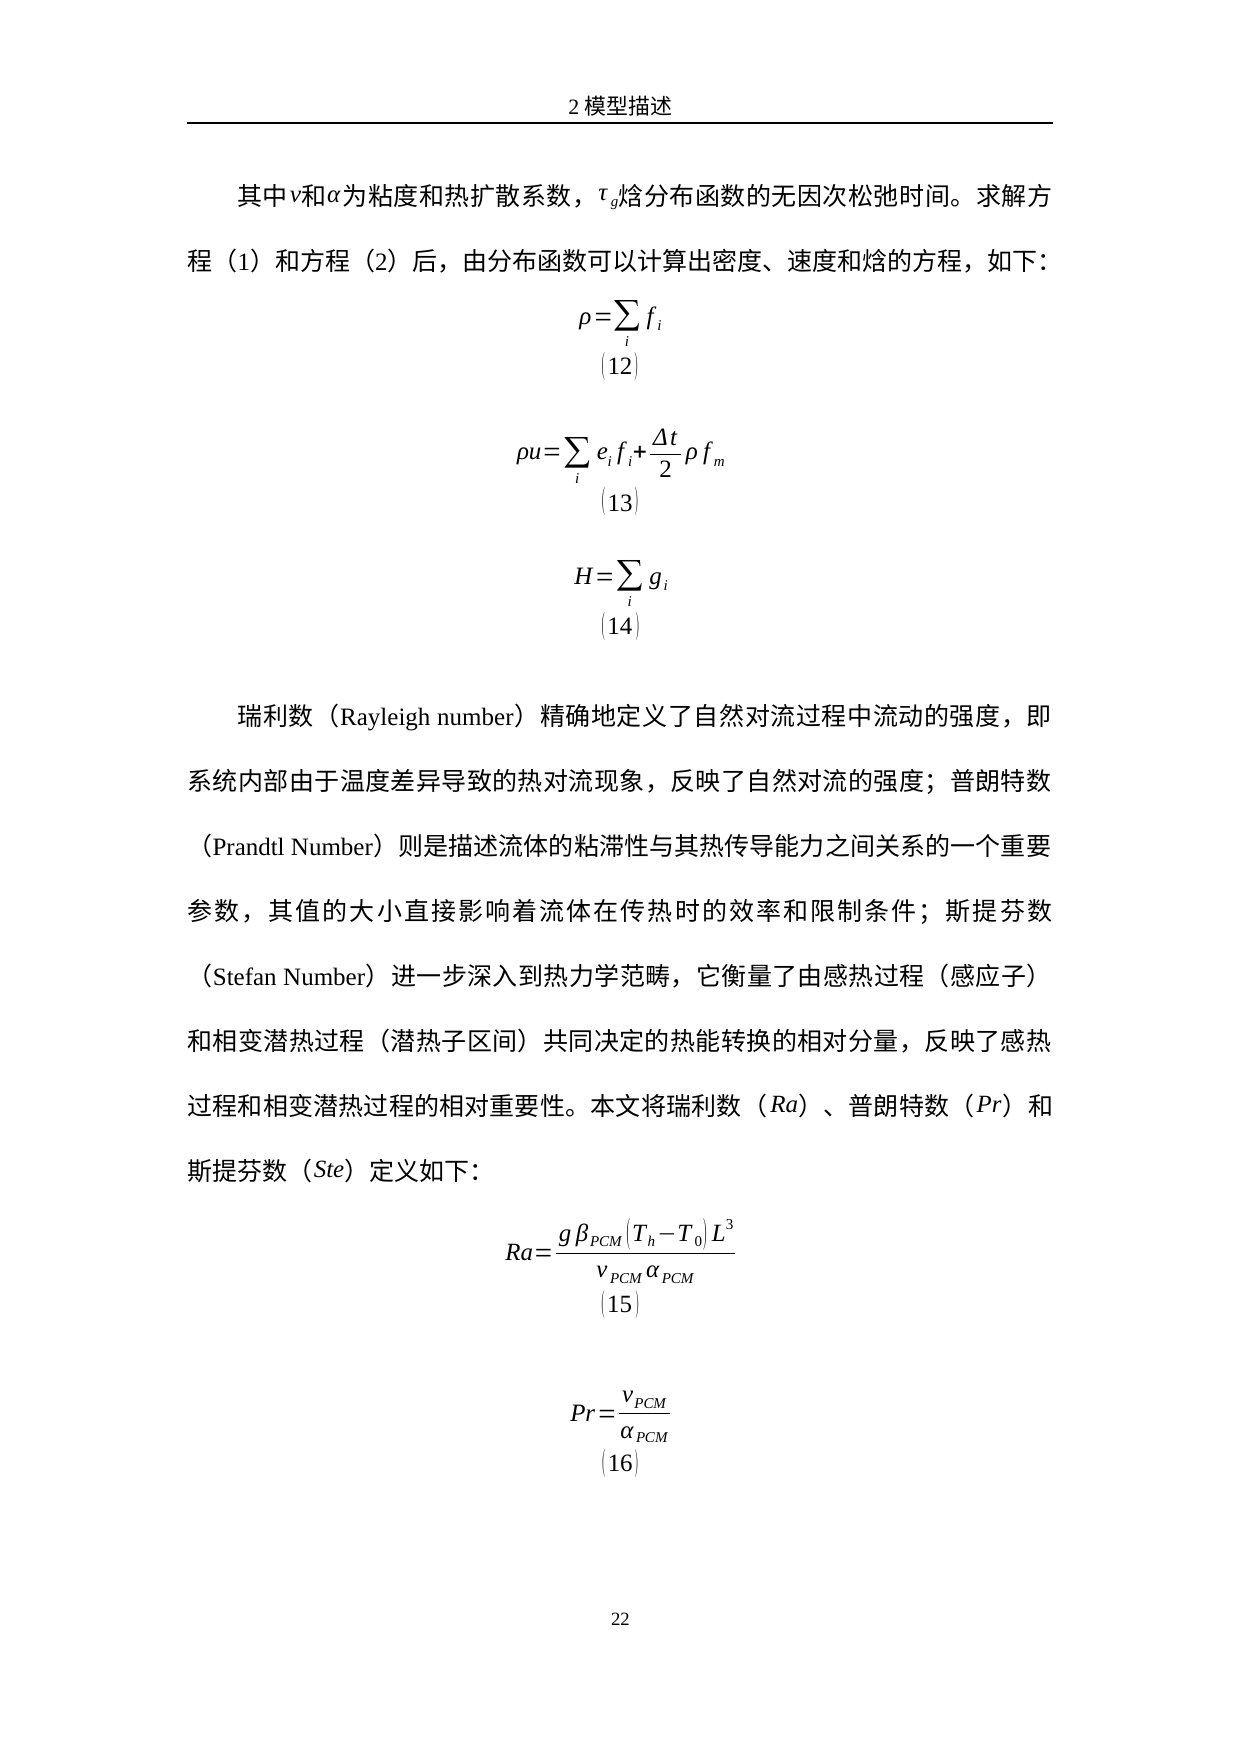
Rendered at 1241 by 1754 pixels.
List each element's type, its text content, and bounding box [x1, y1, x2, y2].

text 瑞利数（Rayleigh number）精确地定义了自然对流过程中流动的强度，即系统内部由于温度差异导致的热对流现象，反映了自然对流的强度；普朗特数（Prandtl Number）则是描述流体的粘滞性与其热传导能力之间关系的一个重要参数，其值的大小直接影响着流体在传热时的效率和限制条件；斯提芬数（Stefan Number）进一步深入到热力学范畴，它衡量了由感热过程（感应子）和相变潜热过程（潜热子区间）共同决定的热能转换的相对分量，反映了感热过程和相变潜热过程的相对重要性。本文将瑞利数（）、普朗特数（）和斯提芬数（）定义如下： [187, 682, 1053, 1202]
text 其中和为粘度和热扩散系数，焓分布函数的无因次松弛时间。求解方程（1）和方程（2）后，由分布函数可以计算出密度、速度和焓的方程，如下： [187, 162, 1053, 292]
